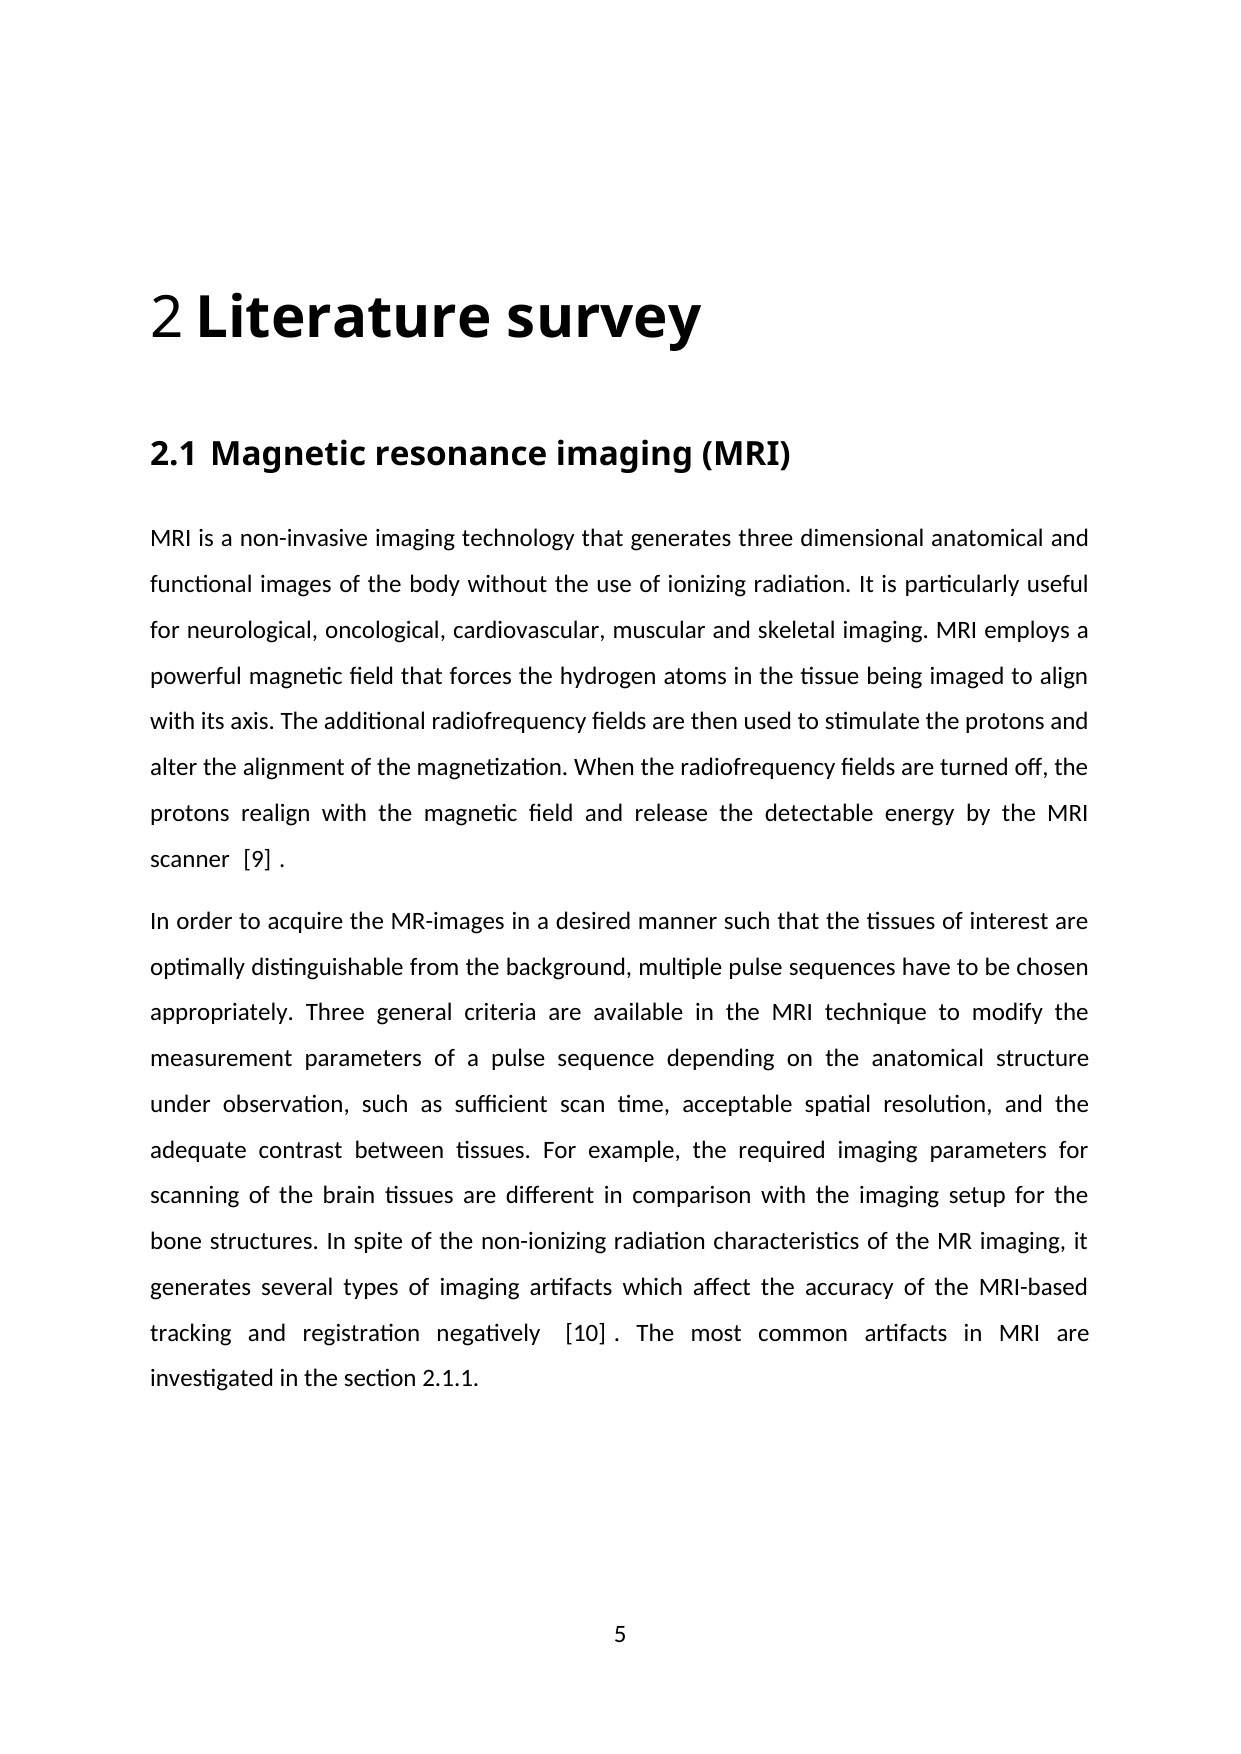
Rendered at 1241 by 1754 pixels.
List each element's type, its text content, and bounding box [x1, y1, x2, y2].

subtitle Literature survey [150, 275, 1090, 354]
text In order to acquire the MR-images in a desired manner such that the tissues of interest are optimally distinguishable from the background, multiple pulse sequences have to be chosen appropriately. Three general criteria are available in the MRI technique to modify the measurement parameters of a pulse sequence depending on the anatomical structure under observation, such as sufficient scan time, acceptable spatial resolution, and the adequate contrast between tissues. For example, the required imaging parameters for scanning of the brain tissues are different in comparison with the imaging setup for the bone structures. In spite of the non-ionizing radiation characteristics of the MR imaging, it generates several types of imaging artifacts which affect the accuracy of the MRI-based tracking and registration negatively . The most common artifacts in MRI are investigated in the section 2.1.1. [150, 905, 1090, 1393]
text MRI is a non-invasive imaging technology that generates three dimensional anatomical and functional images of the body without the use of ionizing radiation. It is particularly useful for neurological, oncological, cardiovascular, muscular and skeletal imaging. MRI employs a powerful magnetic field that forces the hydrogen atoms in the tissue being imaged to align with its axis. The additional radiofrequency fields are then used to stimulate the protons and alter the alignment of the magnetization. When the radiofrequency fields are turned off, the protons realign with the magnetic field and release the detectable energy by the MRI scanner . [150, 523, 1090, 873]
subtitle Magnetic resonance imaging (MRI) [150, 429, 1090, 475]
